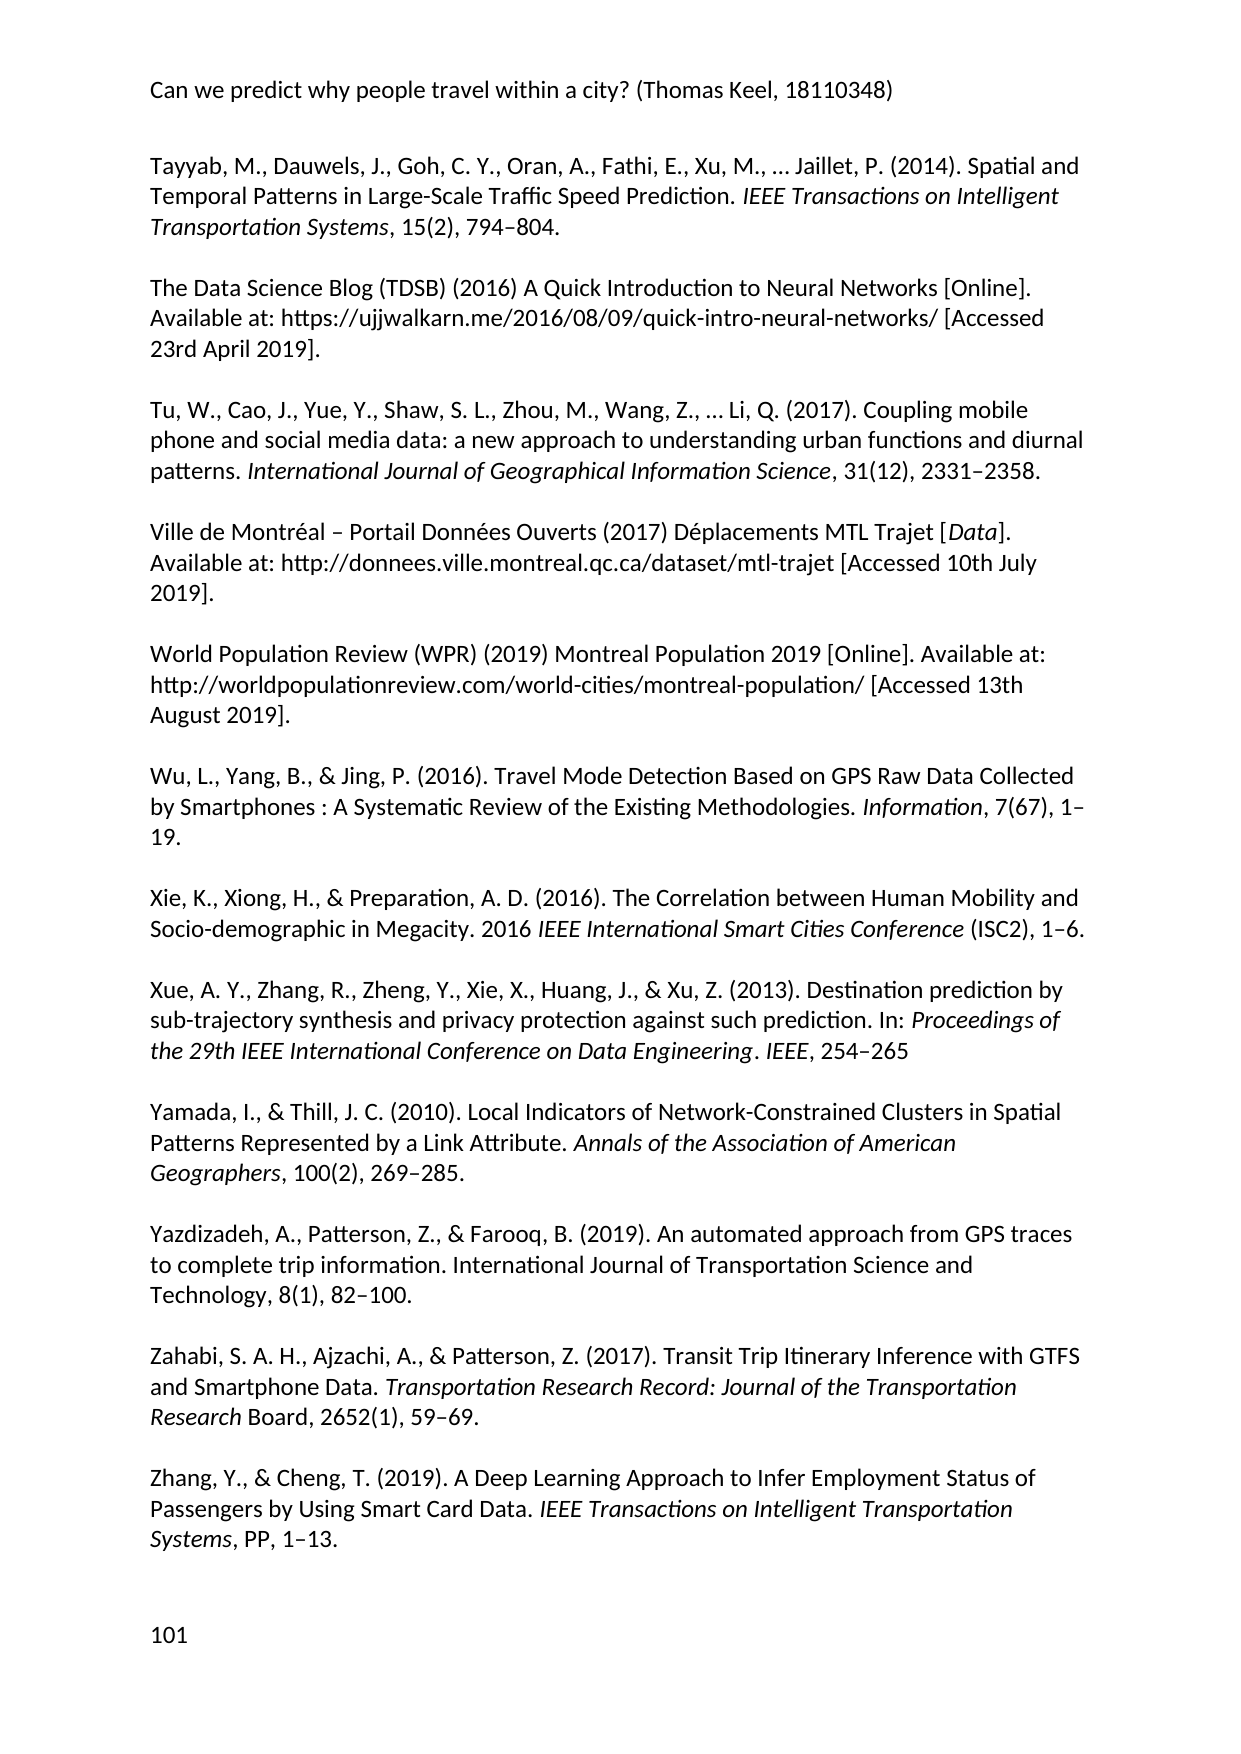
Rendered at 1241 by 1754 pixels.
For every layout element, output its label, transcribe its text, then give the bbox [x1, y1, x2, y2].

text Tayyab, M., Dauwels, J., Goh, C. Y., Oran, A., Fathi, E., Xu, M., … Jaillet, P. (2014). Spatial and Temporal Patterns in Large-Scale Traffic Speed Prediction. IEEE Transactions on Intelligent Transportation Systems, 15(2), 794–804. [150, 150, 1090, 242]
text Yamada, I., & Thill, J. C. (2010). Local Indicators of Network-Constrained Clusters in Spatial Patterns Represented by a Link Attribute. Annals of the Association of American Geographers, 100(2), 269–285. [150, 1096, 1090, 1188]
text World Population Review (WPR) (2019) Montreal Population 2019 [Online]. Available at: http://worldpopulationreview.com/world-cities/montreal-population/ [Accessed 13th August 2019]. [150, 638, 1090, 730]
text Yazdizadeh, A., Patterson, Z., & Farooq, B. (2019). An automated approach from GPS traces to complete trip information. International Journal of Transportation Science and Technology, 8(1), 82–100. [150, 1218, 1090, 1310]
text Xue, A. Y., Zhang, R., Zheng, Y., Xie, X., Huang, J., & Xu, Z. (2013). Destination prediction by sub-trajectory synthesis and privacy protection against such prediction. In: Proceedings of the 29th IEEE International Conference on Data Engineering. IEEE, 254–265 [150, 974, 1090, 1066]
text Zhang, Y., & Cheng, T. (2019). A Deep Learning Approach to Infer Employment Status of Passengers by Using Smart Card Data. IEEE Transactions on Intelligent Transportation Systems, PP, 1–13. [150, 1462, 1090, 1554]
text Tu, W., Cao, J., Yue, Y., Shaw, S. L., Zhou, M., Wang, Z., … Li, Q. (2017). Coupling mobile phone and social media data: a new approach to understanding urban functions and diurnal patterns. International Journal of Geographical Information Science, 31(12), 2331–2358. [150, 394, 1090, 486]
text Xie, K., Xiong, H., & Preparation, A. D. (2016). The Correlation between Human Mobility and Socio-demographic in Megacity. 2016 IEEE International Smart Cities Conference (ISC2), 1–6. [150, 882, 1090, 943]
text Wu, L., Yang, B., & Jing, P. (2016). Travel Mode Detection Based on GPS Raw Data Collected by Smartphones : A Systematic Review of the Existing Methodologies. Information, 7(67), 1–19. [150, 760, 1090, 852]
text The Data Science Blog (TDSB) (2016) A Quick Introduction to Neural Networks [Online]. Available at: https://ujjwalkarn.me/2016/08/09/quick-intro-neural-networks/ [Accessed 23rd April 2019]. [150, 272, 1090, 364]
text Zahabi, S. A. H., Ajzachi, A., & Patterson, Z. (2017). Transit Trip Itinerary Inference with GTFS and Smartphone Data. Transportation Research Record: Journal of the Transportation Research Board, 2652(1), 59–69. [150, 1340, 1090, 1432]
text Ville de Montréal – Portail Données Ouverts (2017) Déplacements MTL Trajet [Data]. Available at: http://donnees.ville.montreal.qc.ca/dataset/mtl-trajet [Accessed 10th July 2019]. [150, 516, 1090, 608]
